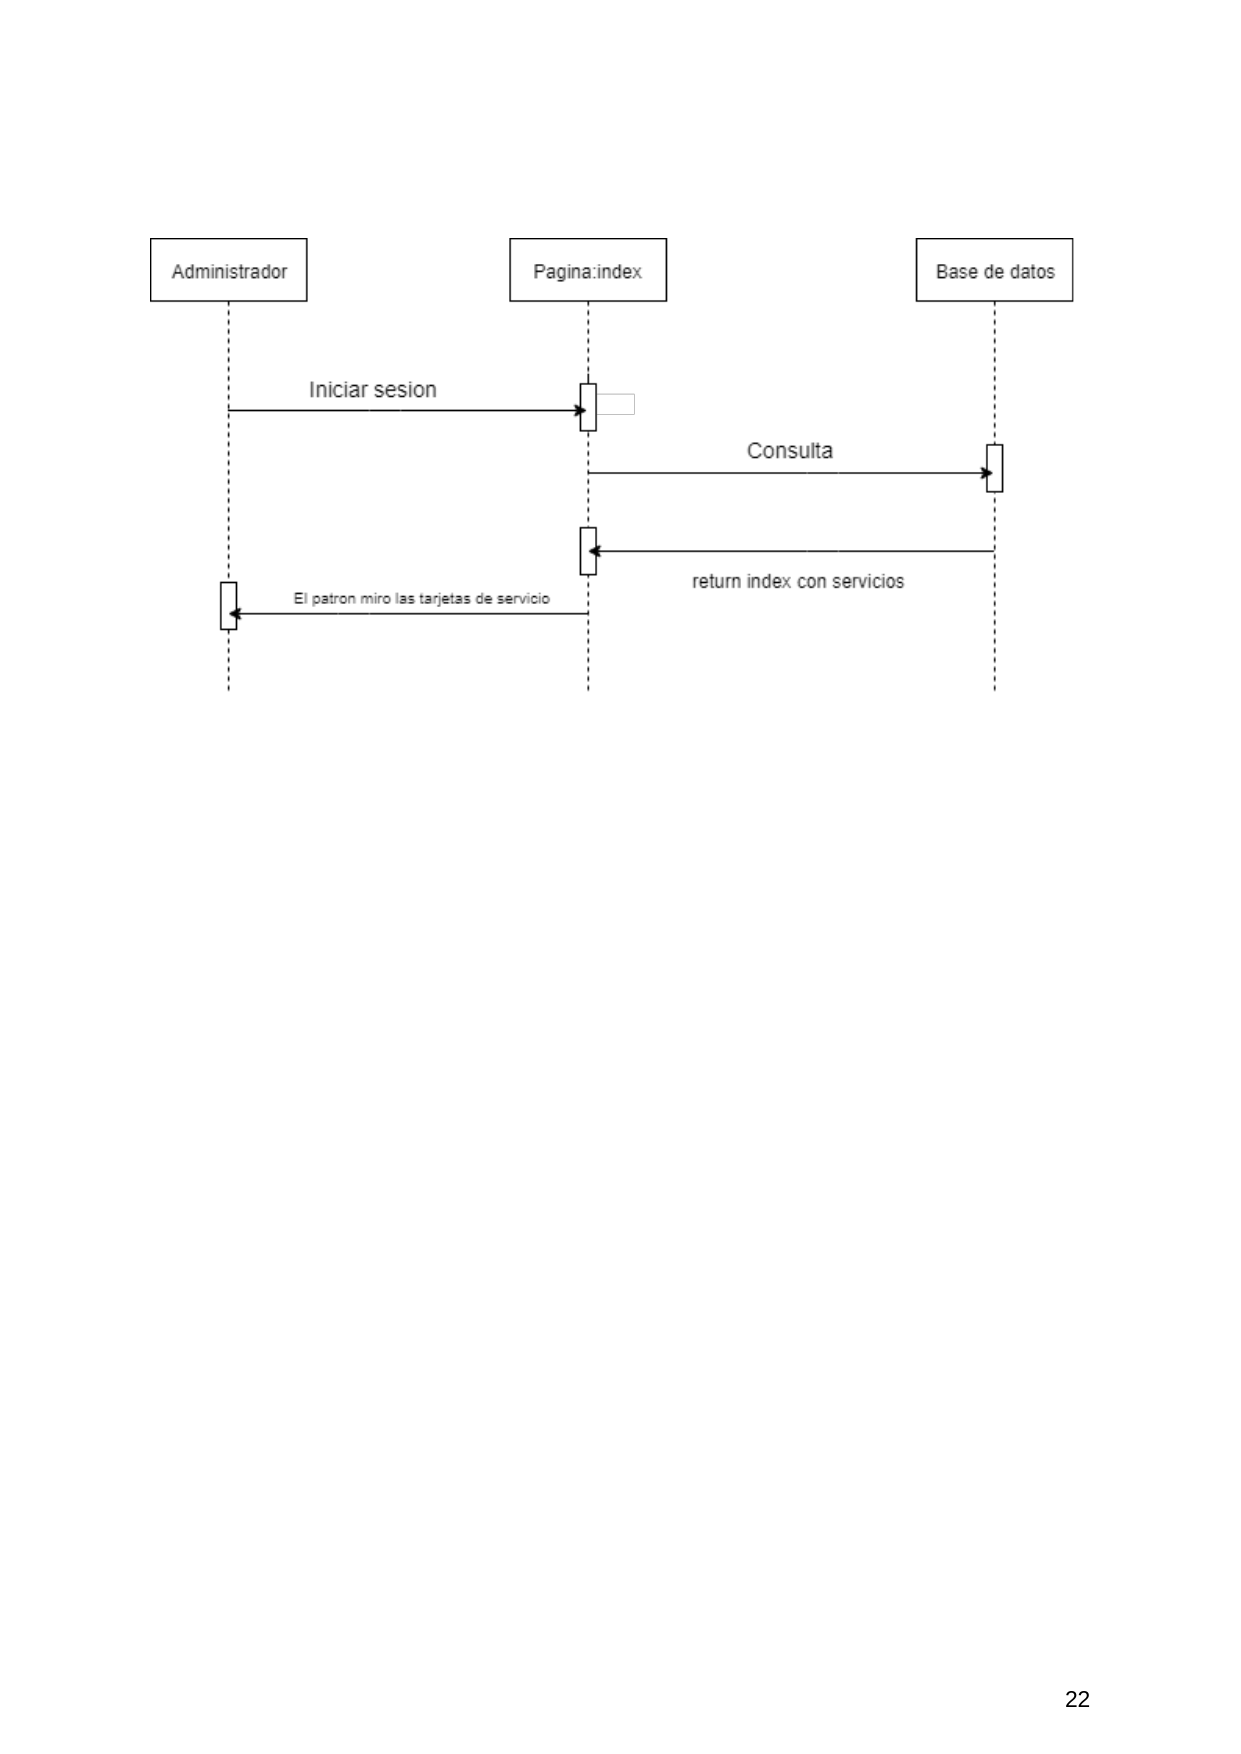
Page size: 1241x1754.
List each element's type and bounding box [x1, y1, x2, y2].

picture [150, 238, 1074, 693]
